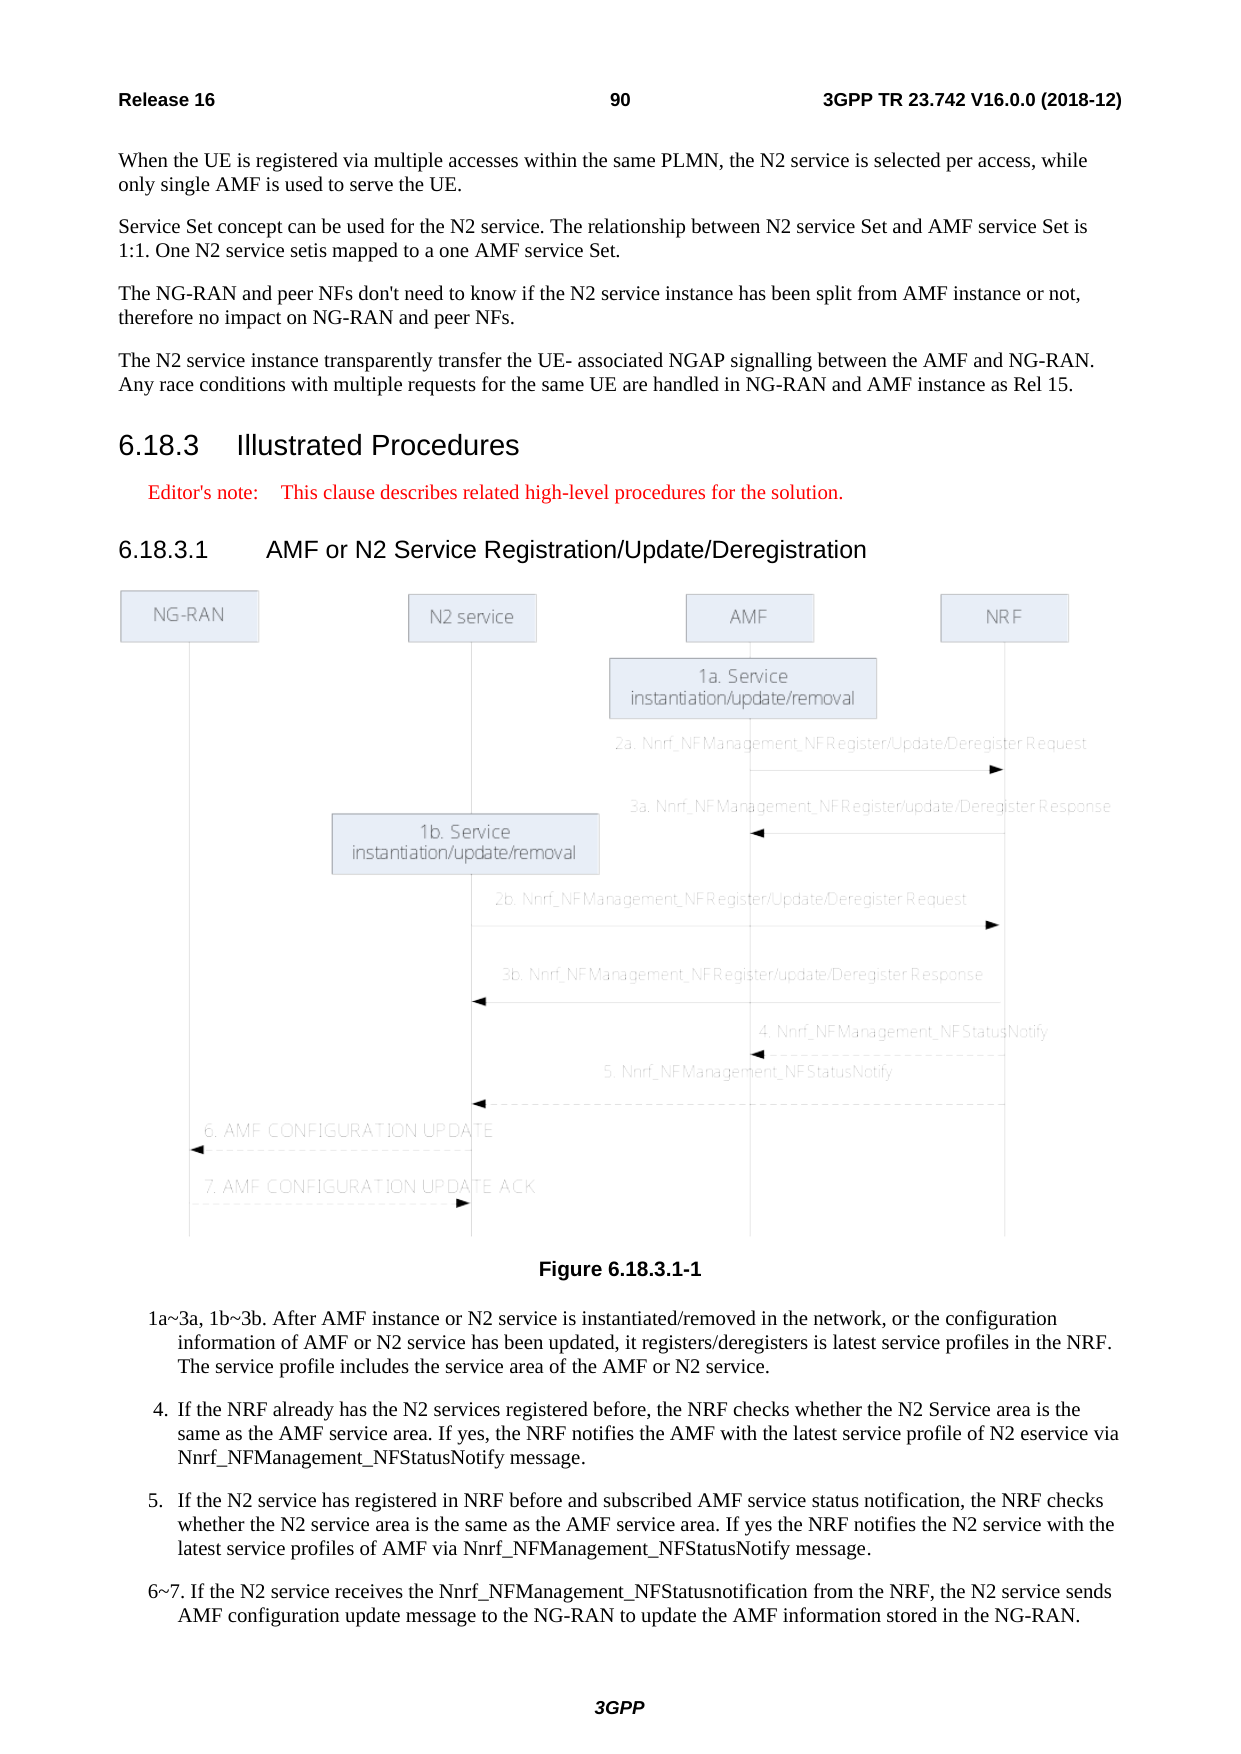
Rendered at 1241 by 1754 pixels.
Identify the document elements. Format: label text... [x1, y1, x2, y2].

text The N2 service instance transparently transfer the UE- associated NGAP signalling between the AMF and NG-RAN. Any race conditions with multiple requests for the same UE are handled in NG-RAN and AMF instance as Rel 15. [118, 348, 1122, 396]
text Service Set concept can be used for the N2 service. The relationship between N2 service Set and AMF service Set is 1:1. One N2 service setis mapped to a one AMF service Set. [118, 214, 1122, 262]
text 4. If the NRF already has the N2 services registered before, the NRF checks whether the N2 Service area is the same as the AMF service area. If yes, the NRF notifies the AMF with the latest service profile of N2 eservice via Nnrf_NFManagement_NFStatusNotify message. [148, 1397, 1122, 1469]
text When the UE is registered via multiple accesses within the same PLMN, the N2 service is selected per access, while only single AMF is used to serve the UE. [118, 147, 1122, 196]
text Figure 6.18.3.1-1 [118, 1257, 1122, 1281]
subtitle 6.18.3 Illustrated Procedures [118, 427, 1122, 461]
text The NG-RAN and peer NFs don't need to know if the N2 service instance has been split from AMF instance or not, therefore no impact on NG-RAN and peer NFs. [118, 281, 1122, 329]
text 5. If the N2 service has registered in NRF before and subscribed AMF service status notification, the NRF checks whether the N2 service area is the same as the AMF service area. If yes the NRF notifies the N2 service with the latest service profiles of AMF via Nnrf_NFManagement_NFStatusNotify message. [148, 1488, 1122, 1560]
subtitle 6.18.3.1 AMF or N2 Service Registration/Update/Deregistration [118, 535, 1122, 564]
text 6~7. If the N2 service receives the Nnrf_NFManagement_NFStatusnotification from the NRF, the N2 service sends AMF configuration update message to the NG-RAN to update the AMF information stored in the NG-RAN. [148, 1579, 1122, 1627]
text Editor's note: This clause describes related high-level procedures for the solution. [148, 480, 1122, 504]
text 1a~3a, 1b~3b. After AMF instance or N2 service is instantiated/removed in the network, or the configuration information of AMF or N2 service has been updated, it registers/deregisters is latest service profiles in the NRF. The service profile includes the service area of the AMF or N2 service. [148, 1306, 1122, 1378]
